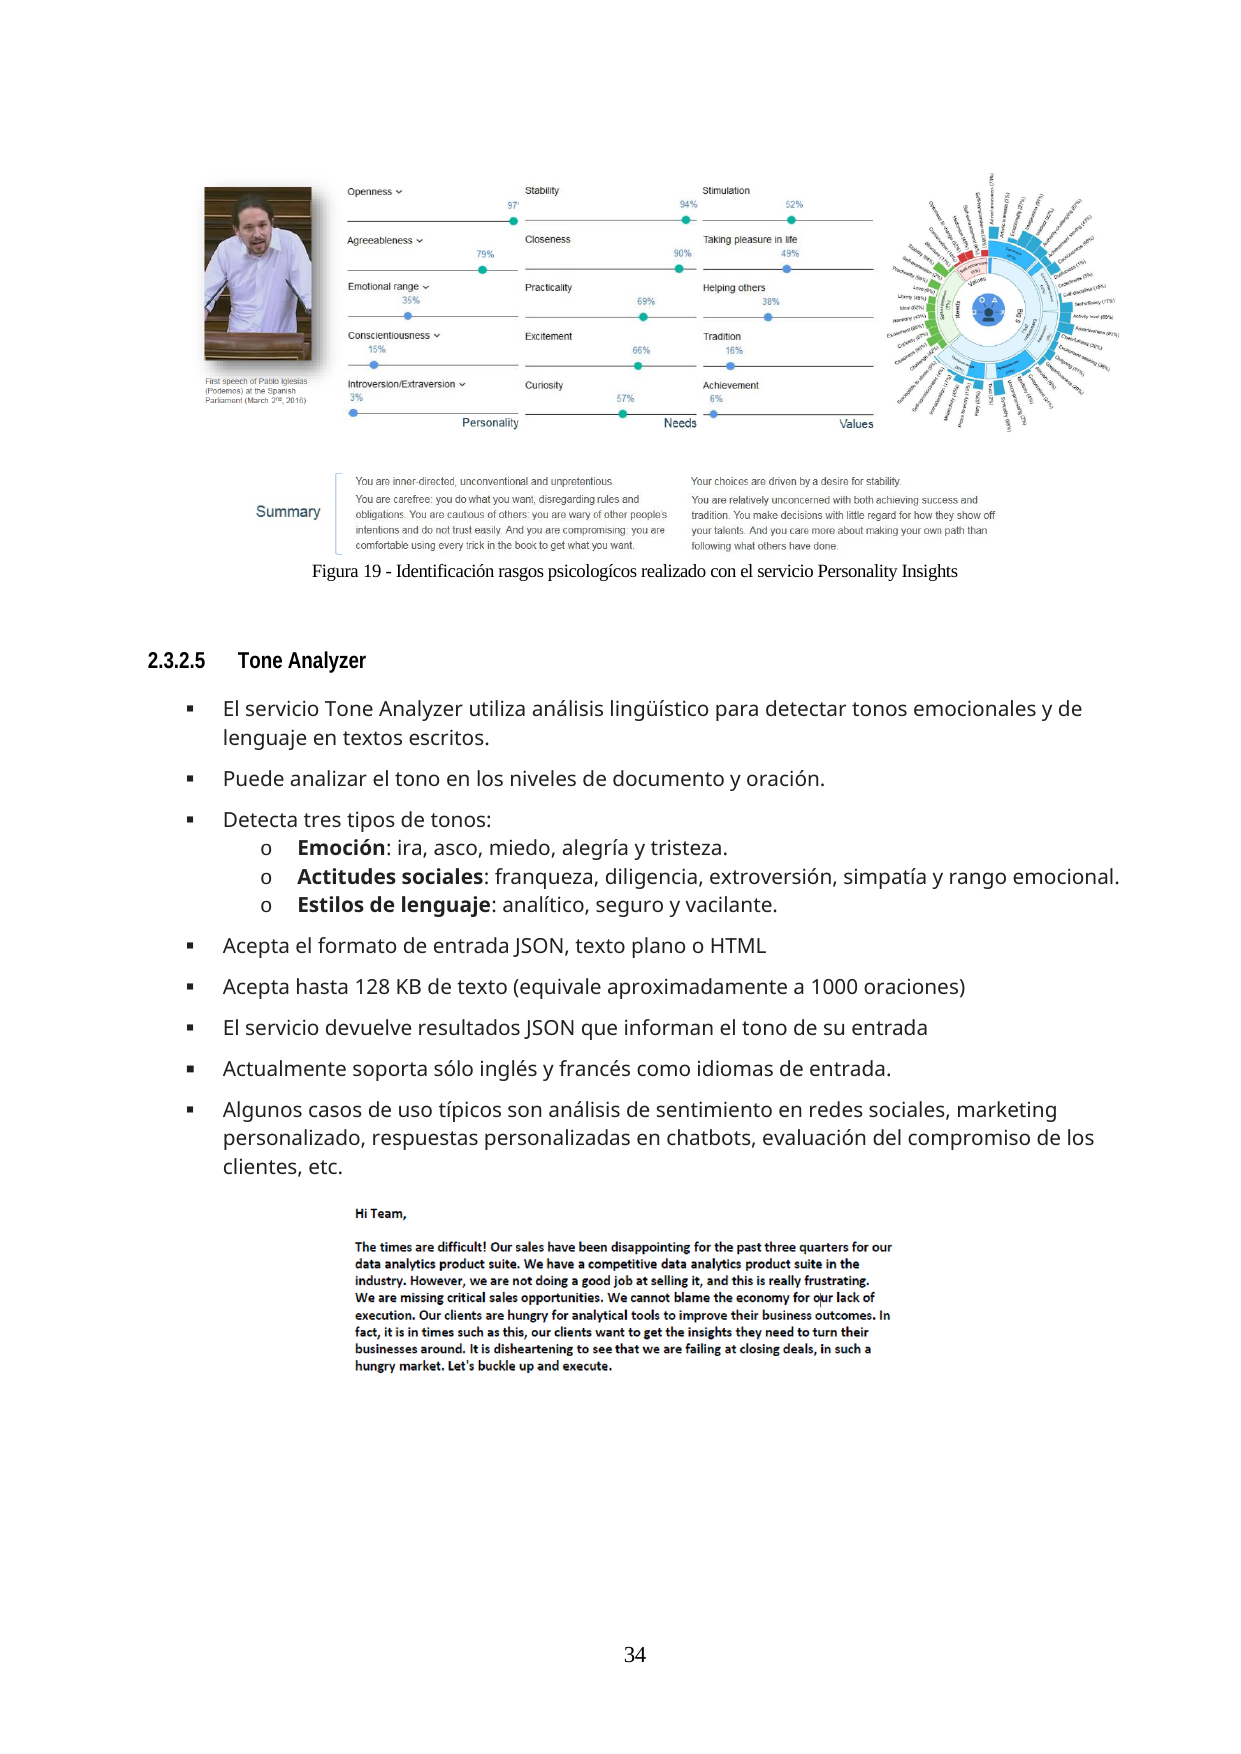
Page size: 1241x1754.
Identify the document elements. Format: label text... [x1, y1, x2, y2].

picture [185, 159, 1141, 560]
list Acepta el formato de entrada JSON, texto plano o HTML [185, 931, 1122, 960]
list El servicio Tone Analyzer utiliza análisis lingüístico para detectar tonos emocionales y de lenguaje en textos escritos. [185, 694, 1122, 751]
list Actitudes sociales: franqueza, diligencia, extroversión, simpatía y rango emocional. [260, 862, 1122, 890]
list Algunos casos de uso típicos son análisis de sentimiento en redes sociales, marketing personalizado, respuestas personalizadas en chatbots, evaluación del compromiso de los clientes, etc. [185, 1095, 1122, 1180]
list Acepta hasta 128 KB de texto (equivale aproximadamente a 1000 oraciones) [185, 972, 1122, 1001]
text Figura 19 - Identificación rasgos psicologícos realizado con el servicio Personality Insights [148, 560, 1122, 581]
list Detecta tres tipos de tonos: [185, 805, 1122, 833]
subtitle Tone Analyzer [148, 647, 1122, 674]
list Actualmente soporta sólo inglés y francés como idiomas de entrada. [185, 1054, 1122, 1083]
list El servicio devuelve resultados JSON que informan el tono de su entrada [185, 1013, 1122, 1042]
list Puede analizar el tono en los niveles de documento y oración. [185, 764, 1122, 792]
list Estilos de lenguaje: analítico, seguro y vacilante. [260, 890, 1122, 919]
picture [325, 1192, 945, 1384]
list Emoción: ira, asco, miedo, alegría y tristeza. [260, 833, 1122, 862]
